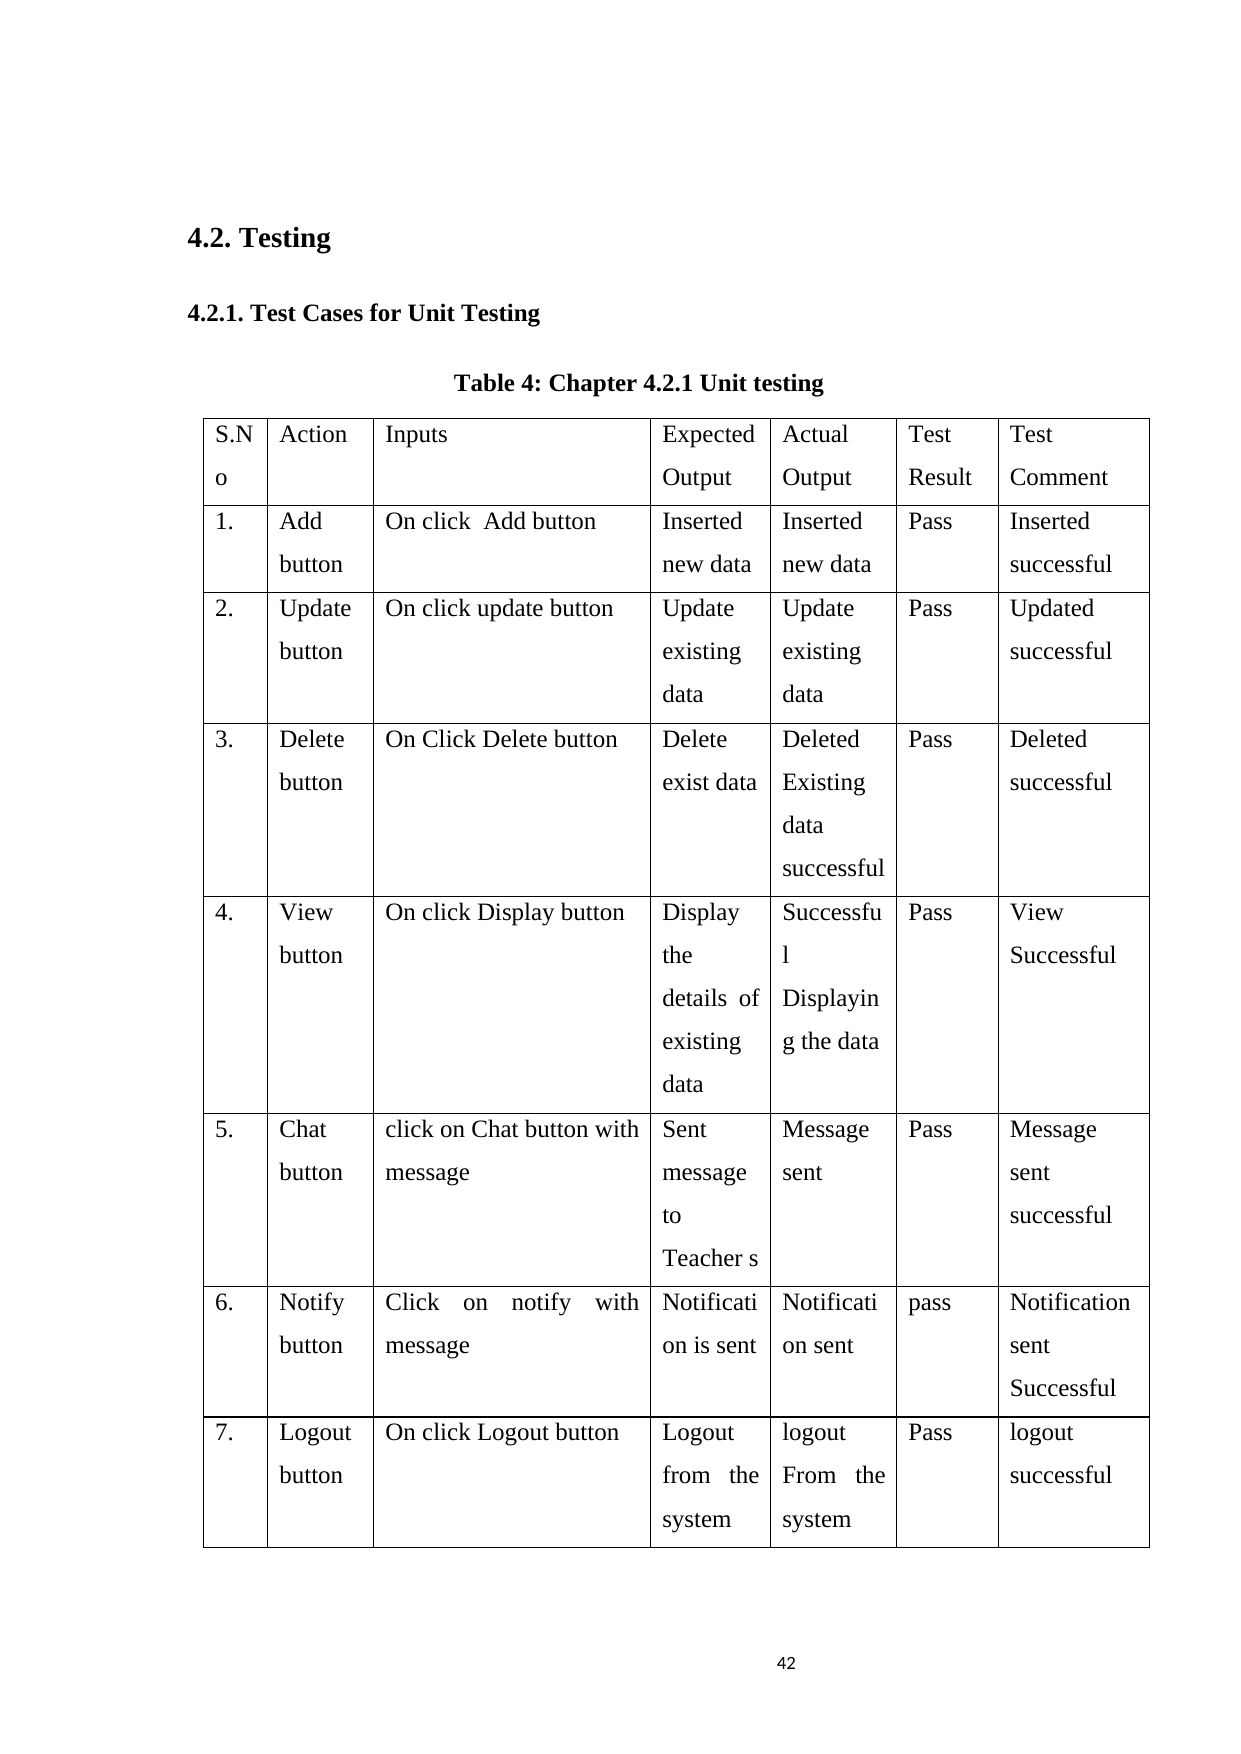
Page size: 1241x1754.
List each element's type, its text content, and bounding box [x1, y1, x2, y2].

table_cell On Click Delete button [374, 724, 650, 896]
table_cell 6. [204, 1287, 267, 1416]
table_cell Message sent [771, 1114, 896, 1286]
table_header Inputs [374, 419, 650, 505]
table_cell 7. [204, 1418, 267, 1547]
table_cell Deleted Existing data successful [771, 724, 896, 896]
subtitle 4.2. Testing [187, 220, 1090, 254]
table_cell Updated successful [999, 593, 1149, 723]
table_cell Delete exist data [651, 724, 770, 896]
table_cell Sent message to Teacher s [651, 1114, 770, 1286]
table_cell Notify button [268, 1287, 373, 1416]
table_cell Pass [897, 506, 998, 592]
text Table 4: Chapter 4.2.1 Unit testing [187, 368, 1090, 397]
table_cell Update existing data [771, 593, 896, 723]
table_cell Pass [897, 593, 998, 723]
table_header Actual Output [771, 419, 896, 505]
table_header Test Comment [999, 419, 1149, 505]
table_header Expected Output [651, 419, 770, 505]
table_cell Pass [897, 1418, 998, 1547]
table_cell 5. [204, 1114, 267, 1286]
table_cell Pass [897, 724, 998, 896]
table_cell Pass [897, 1114, 998, 1286]
table_cell Pass [897, 897, 998, 1113]
table_header Test Result [897, 419, 998, 505]
table_cell Deleted successful [999, 724, 1149, 896]
table_cell click on Chat button with message [374, 1114, 650, 1286]
table_cell Chat button [268, 1114, 373, 1286]
table_cell Display the details of existing data [651, 897, 770, 1113]
table_cell Successful Displaying the data [771, 897, 896, 1113]
table_cell Delete button [268, 724, 373, 896]
table_cell Add button [268, 506, 373, 592]
table_cell View button [268, 897, 373, 1113]
table_cell logout From the system [771, 1418, 896, 1547]
table_cell pass [897, 1287, 998, 1416]
table_cell 1. [204, 506, 267, 592]
table_cell Notification is sent [651, 1287, 770, 1416]
table_cell Inserted new data [651, 506, 770, 592]
table_cell Notification sent Successful [999, 1287, 1149, 1416]
table_cell Click on notify with message [374, 1287, 650, 1416]
table_cell Update button [268, 593, 373, 723]
table_cell Update existing data [651, 593, 770, 723]
table_cell logout successful [999, 1418, 1149, 1547]
table_cell Inserted successful [999, 506, 1149, 592]
table_cell Logout button [268, 1418, 373, 1547]
table_header S.No [204, 419, 267, 505]
table_cell On click Logout button [374, 1418, 650, 1547]
table_header Action [268, 419, 373, 505]
table_cell On click update button [374, 593, 650, 723]
table_cell 2. [204, 593, 267, 723]
table_cell 3. [204, 724, 267, 896]
table_cell 4. [204, 897, 267, 1113]
table_cell Inserted new data [771, 506, 896, 592]
table_cell On click Add button [374, 506, 650, 592]
table_cell Logout from the system [651, 1418, 770, 1547]
table_cell Notification sent [771, 1287, 896, 1416]
table_cell View Successful [999, 897, 1149, 1113]
table_cell On click Display button [374, 897, 650, 1113]
table_cell Message sent successful [999, 1114, 1149, 1286]
subtitle 4.2.1. Test Cases for Unit Testing [187, 298, 1090, 326]
